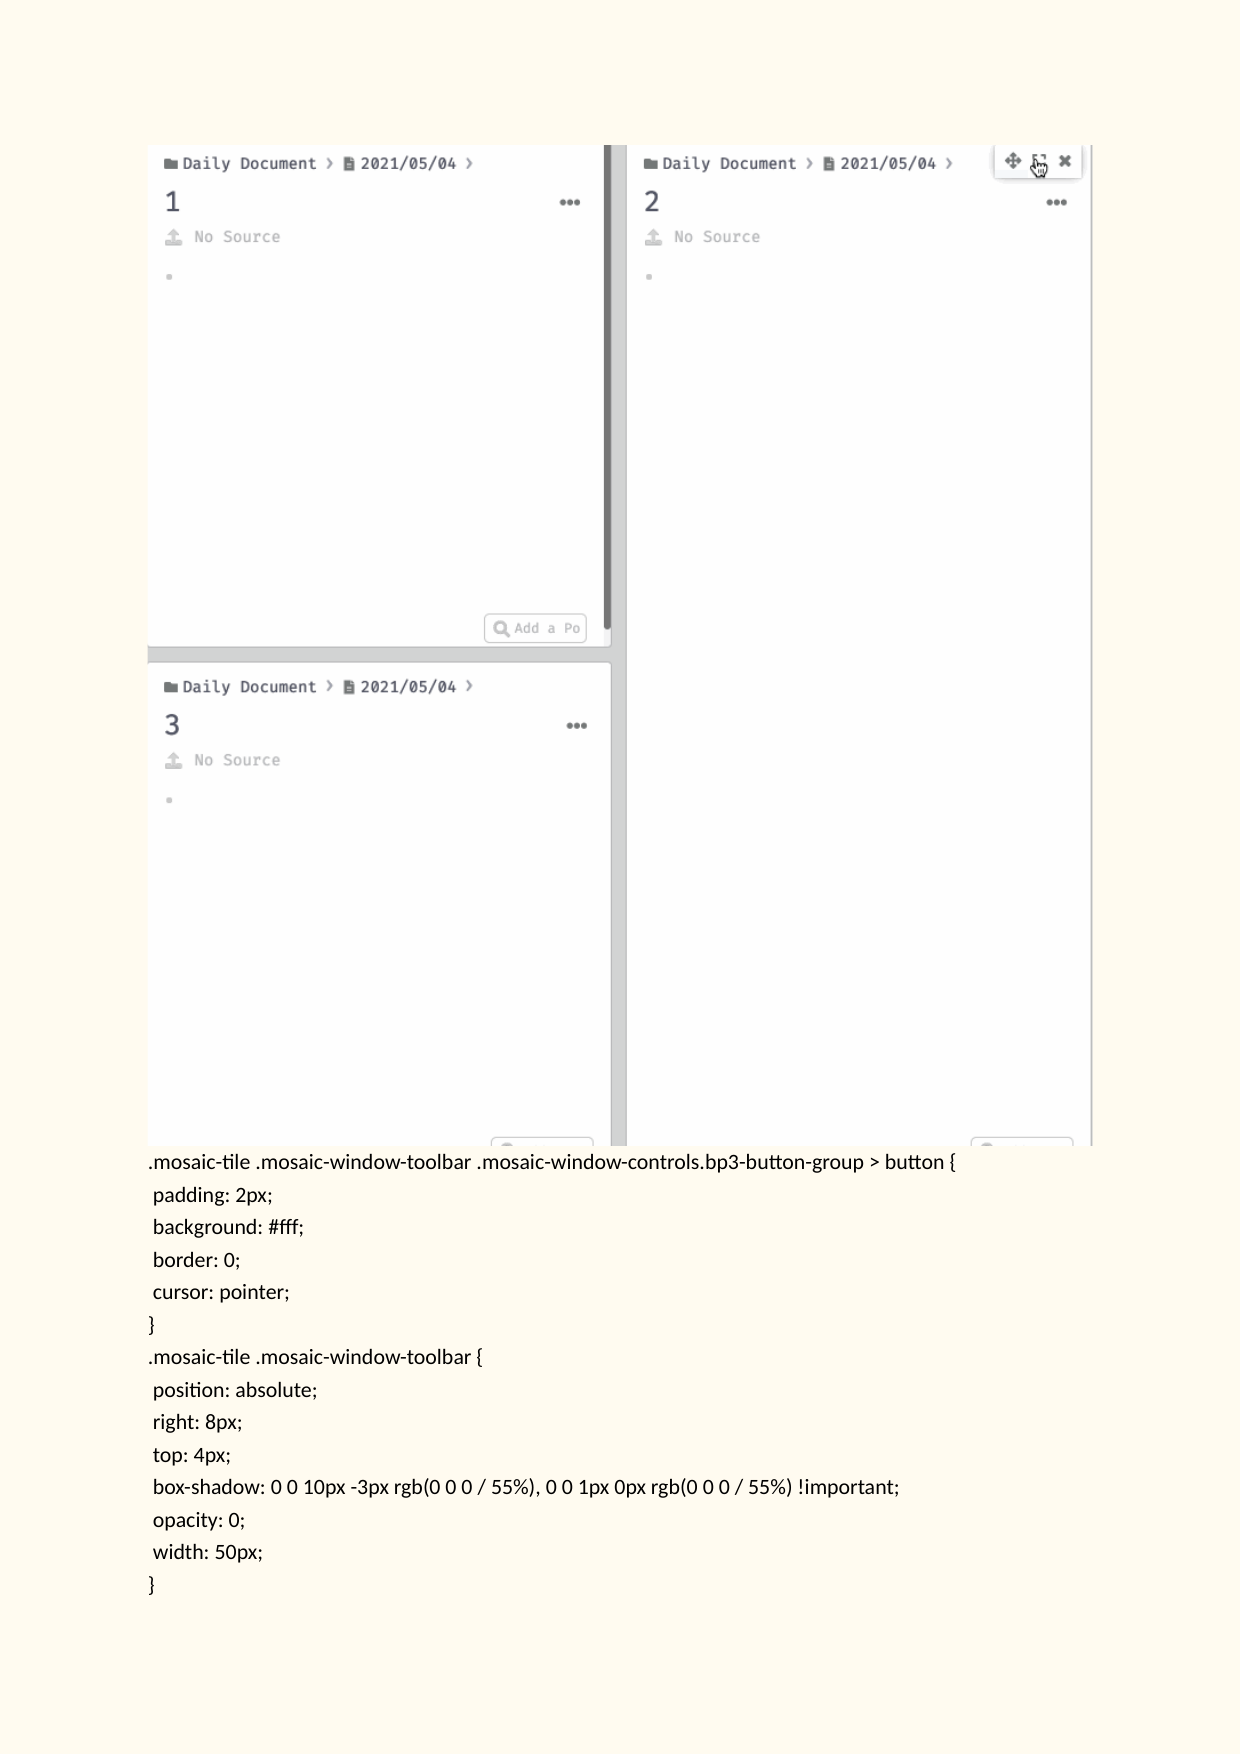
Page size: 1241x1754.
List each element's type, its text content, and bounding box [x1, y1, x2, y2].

text cursor: pointer; [148, 1275, 1093, 1308]
text padding: 2px; [148, 1178, 1093, 1210]
text .mosaic-tile .mosaic-window-toolbar { [148, 1340, 1093, 1373]
text .mosaic-tile .mosaic-window-toolbar .mosaic-window-controls.bp3-button-group > button { [148, 1146, 1093, 1178]
text box-shadow: 0 0 10px -3px rgb(0 0 0 / 55%), 0 0 1px 0px rgb(0 0 0 / 55%) !important; [148, 1470, 1093, 1503]
picture [147, 145, 1093, 1146]
text right: 8px; [148, 1405, 1093, 1438]
text } [148, 1568, 1093, 1600]
text width: 50px; [148, 1535, 1093, 1568]
text opacity: 0; [148, 1503, 1093, 1535]
text } [148, 1308, 1093, 1340]
text border: 0; [148, 1243, 1093, 1275]
text top: 4px; [148, 1438, 1093, 1470]
text position: absolute; [148, 1373, 1093, 1405]
text background: #fff; [148, 1210, 1093, 1243]
